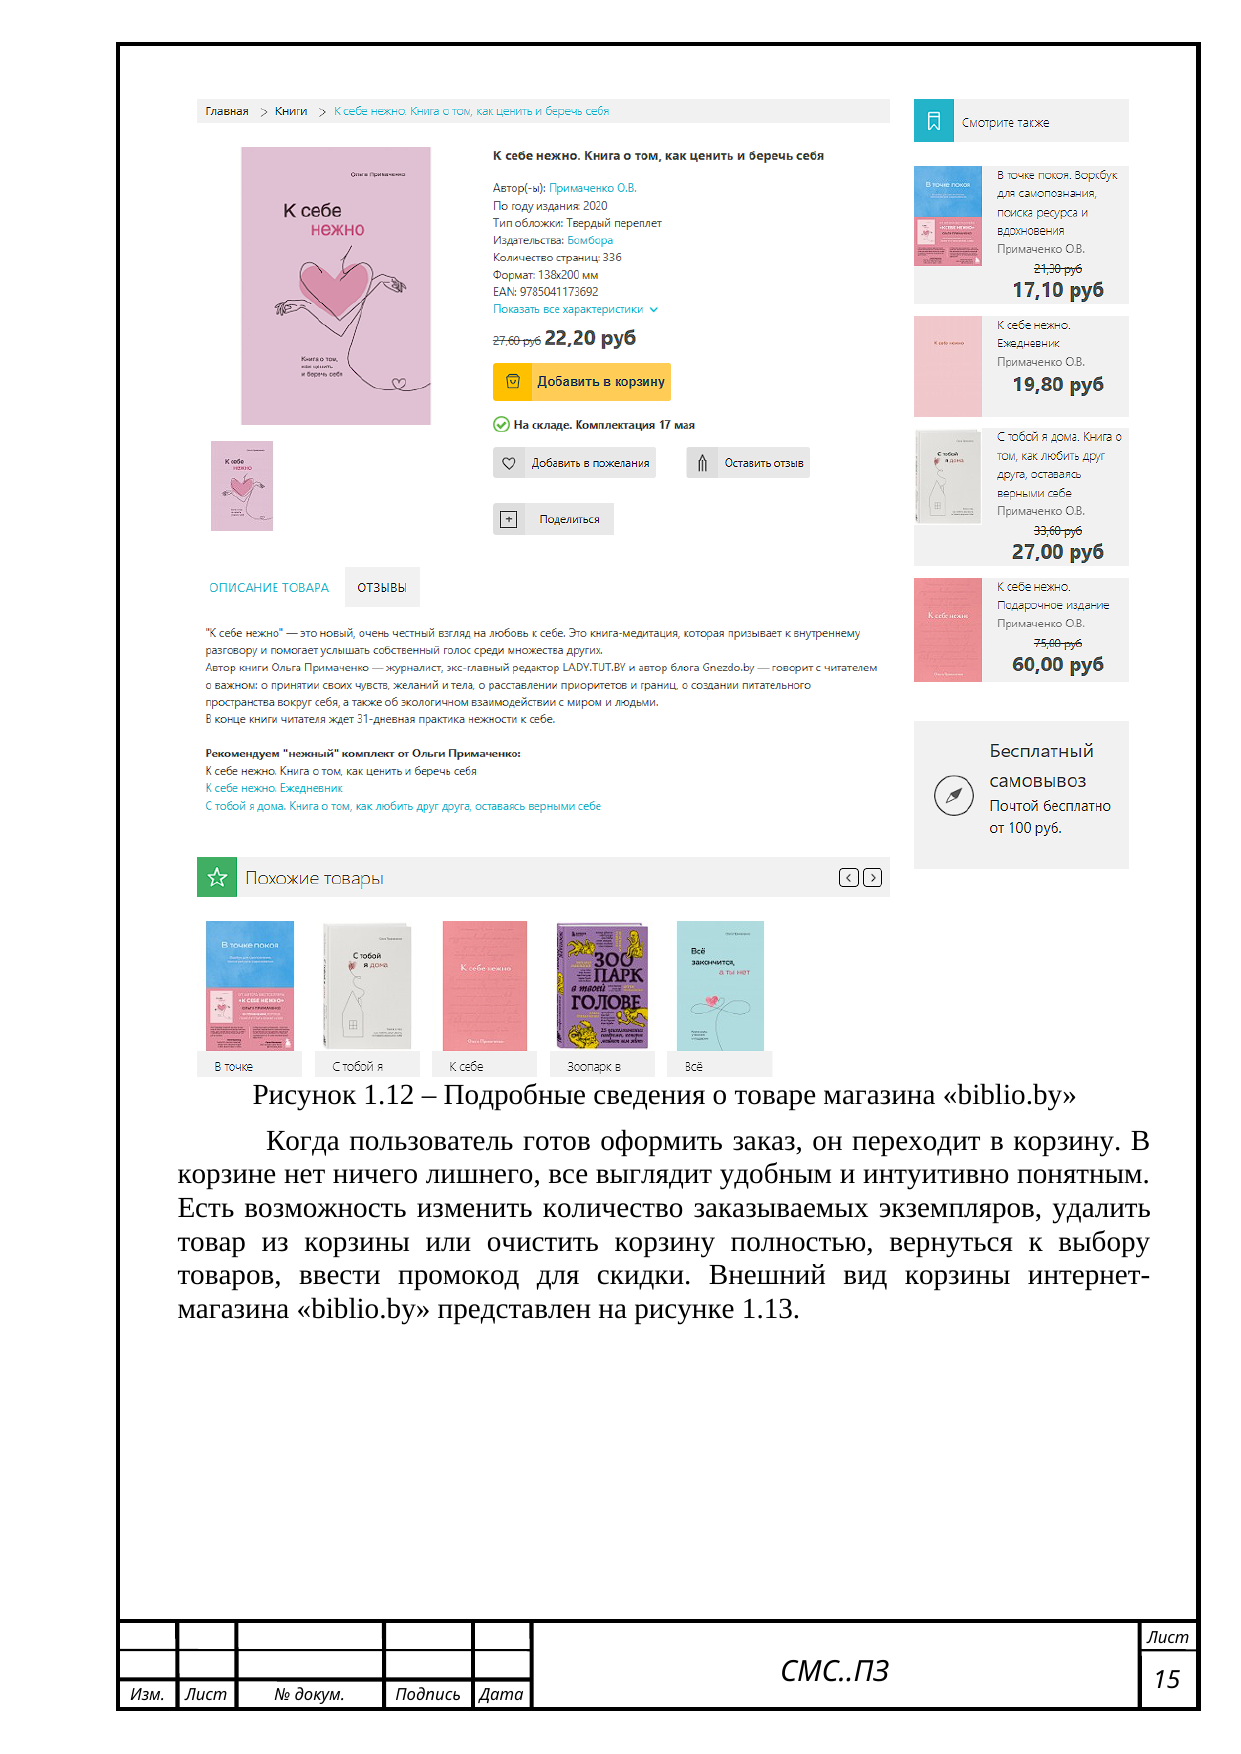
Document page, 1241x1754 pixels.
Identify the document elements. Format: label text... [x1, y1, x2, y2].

text Когда пользователь готов оформить заказ, он переходит в корзину. В корзине нет ничего лишнего, все выглядит удобным и интуитивно понятным. Есть возможность изменить количество заказываемых экземпляров, удалить товар из корзины или очистить корзину полностью, вернуться к выбору товаров, ввести промокод для скидки. Внешний вид корзины интернет-магазина «biblio.by» представлен на рисунке 1.13. [177, 1123, 1152, 1324]
picture [189, 88, 1140, 1077]
text Рисунок 1.12 – Подробные сведения о товаре магазина «biblio.by» [177, 1077, 1152, 1111]
